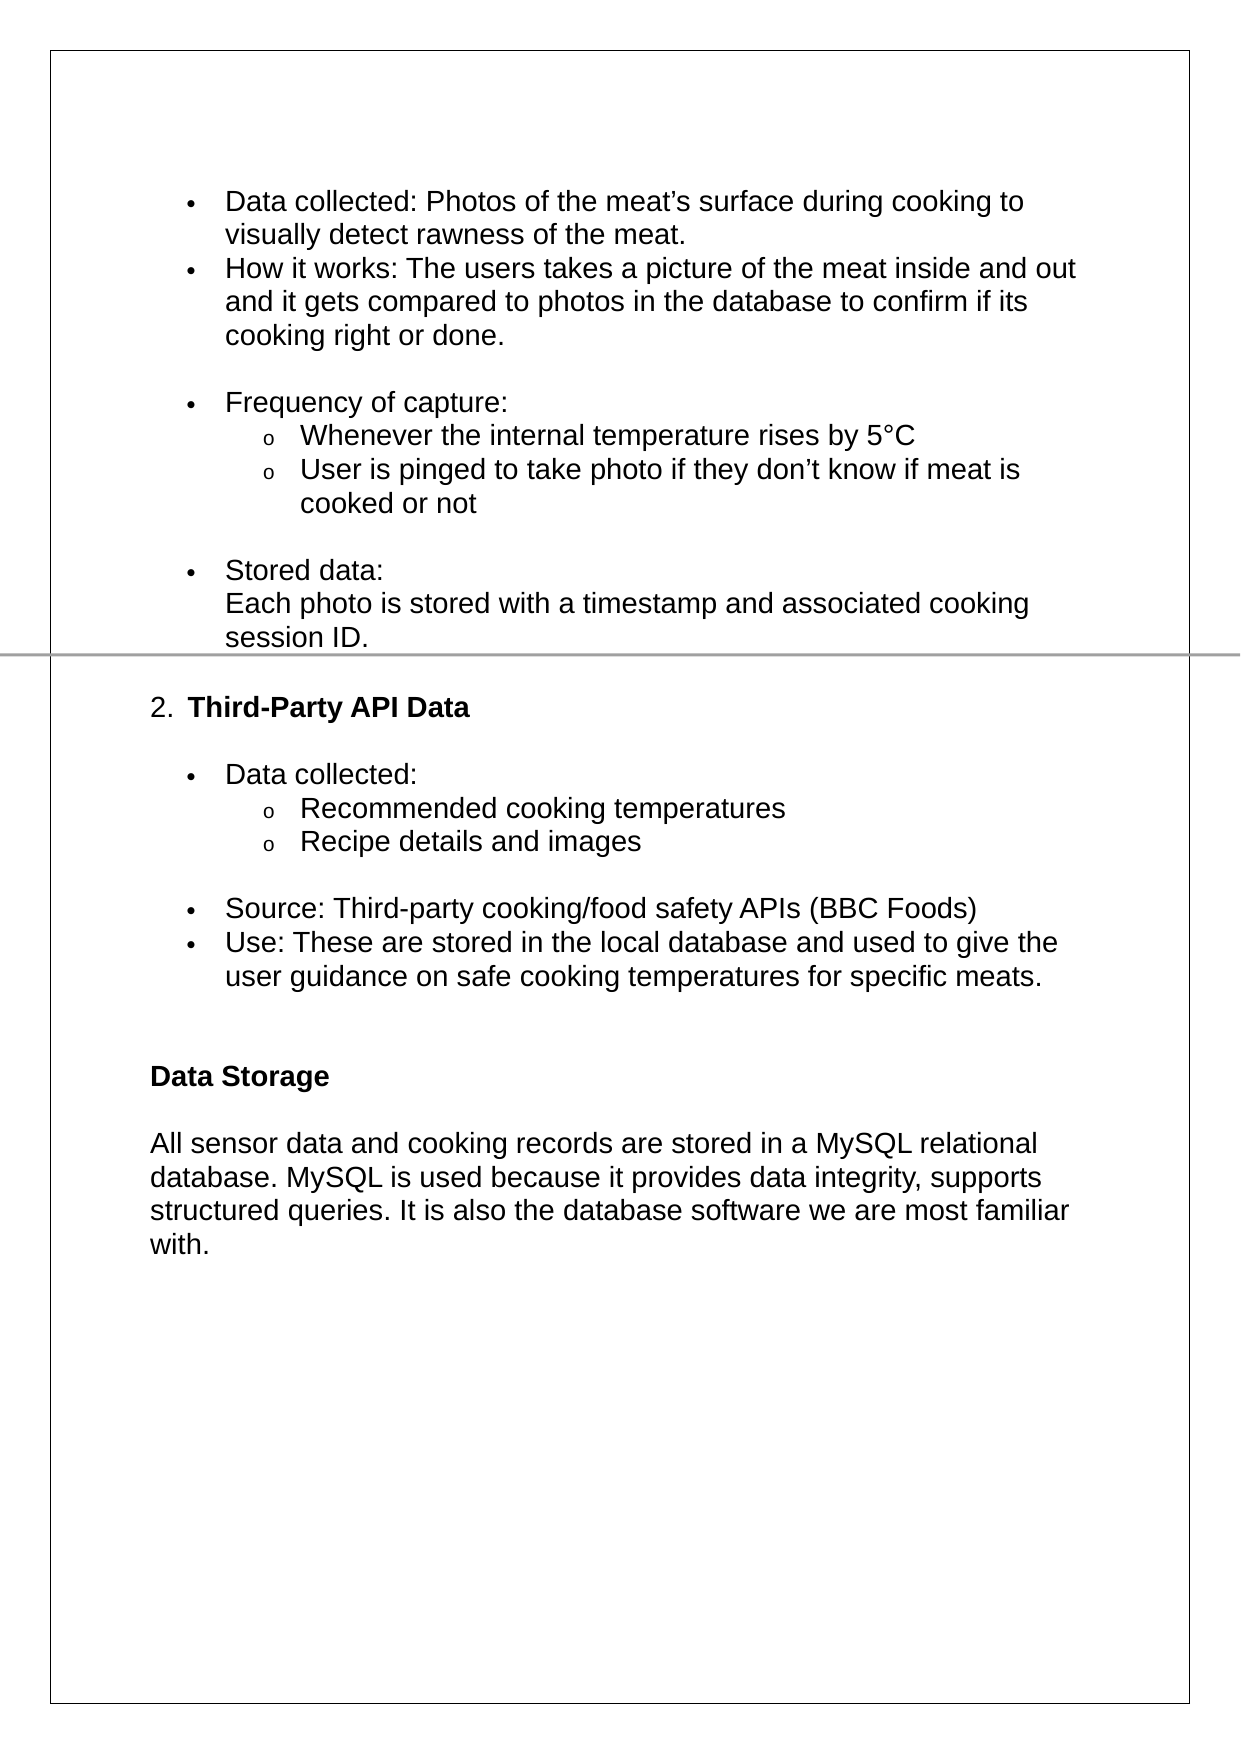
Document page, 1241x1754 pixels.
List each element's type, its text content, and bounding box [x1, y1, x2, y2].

list Recipe details and images [262, 824, 1090, 858]
list Data collected: [187, 757, 1090, 791]
text All sensor data and cooking records are stored in a MySQL relational database. MySQL is used because it provides data integrity, supports structured queries. It is also the database software we are most familiar with. [150, 1126, 1090, 1261]
list Source: Third-party cooking/food safety APIs (BBC Foods) [187, 892, 1090, 925]
list How it works: The users takes a picture of the meat inside and out and it gets compared to photos in the database to confirm if its cooking right or done. [187, 251, 1090, 351]
list Frequency of capture: [187, 385, 1090, 418]
list Recommended cooking temperatures [262, 791, 1090, 824]
list Stored data: Each photo is stored with a timestamp and associated cooking session ID. [187, 553, 1090, 653]
list Data collected: Photos of the meat’s surface during cooking to visually detect rawness of the meat. [187, 183, 1090, 251]
list User is pinged to take photo if they don’t know if meat is cooked or not [262, 452, 1090, 519]
list Use: These are stored in the local database and used to give the user guidance on safe cooking temperatures for specific meats. [187, 925, 1090, 992]
text Data Storage [150, 1059, 1090, 1093]
list Third-Party API Data [150, 690, 1090, 724]
list Whenever the internal temperature rises by 5°C [262, 418, 1090, 452]
